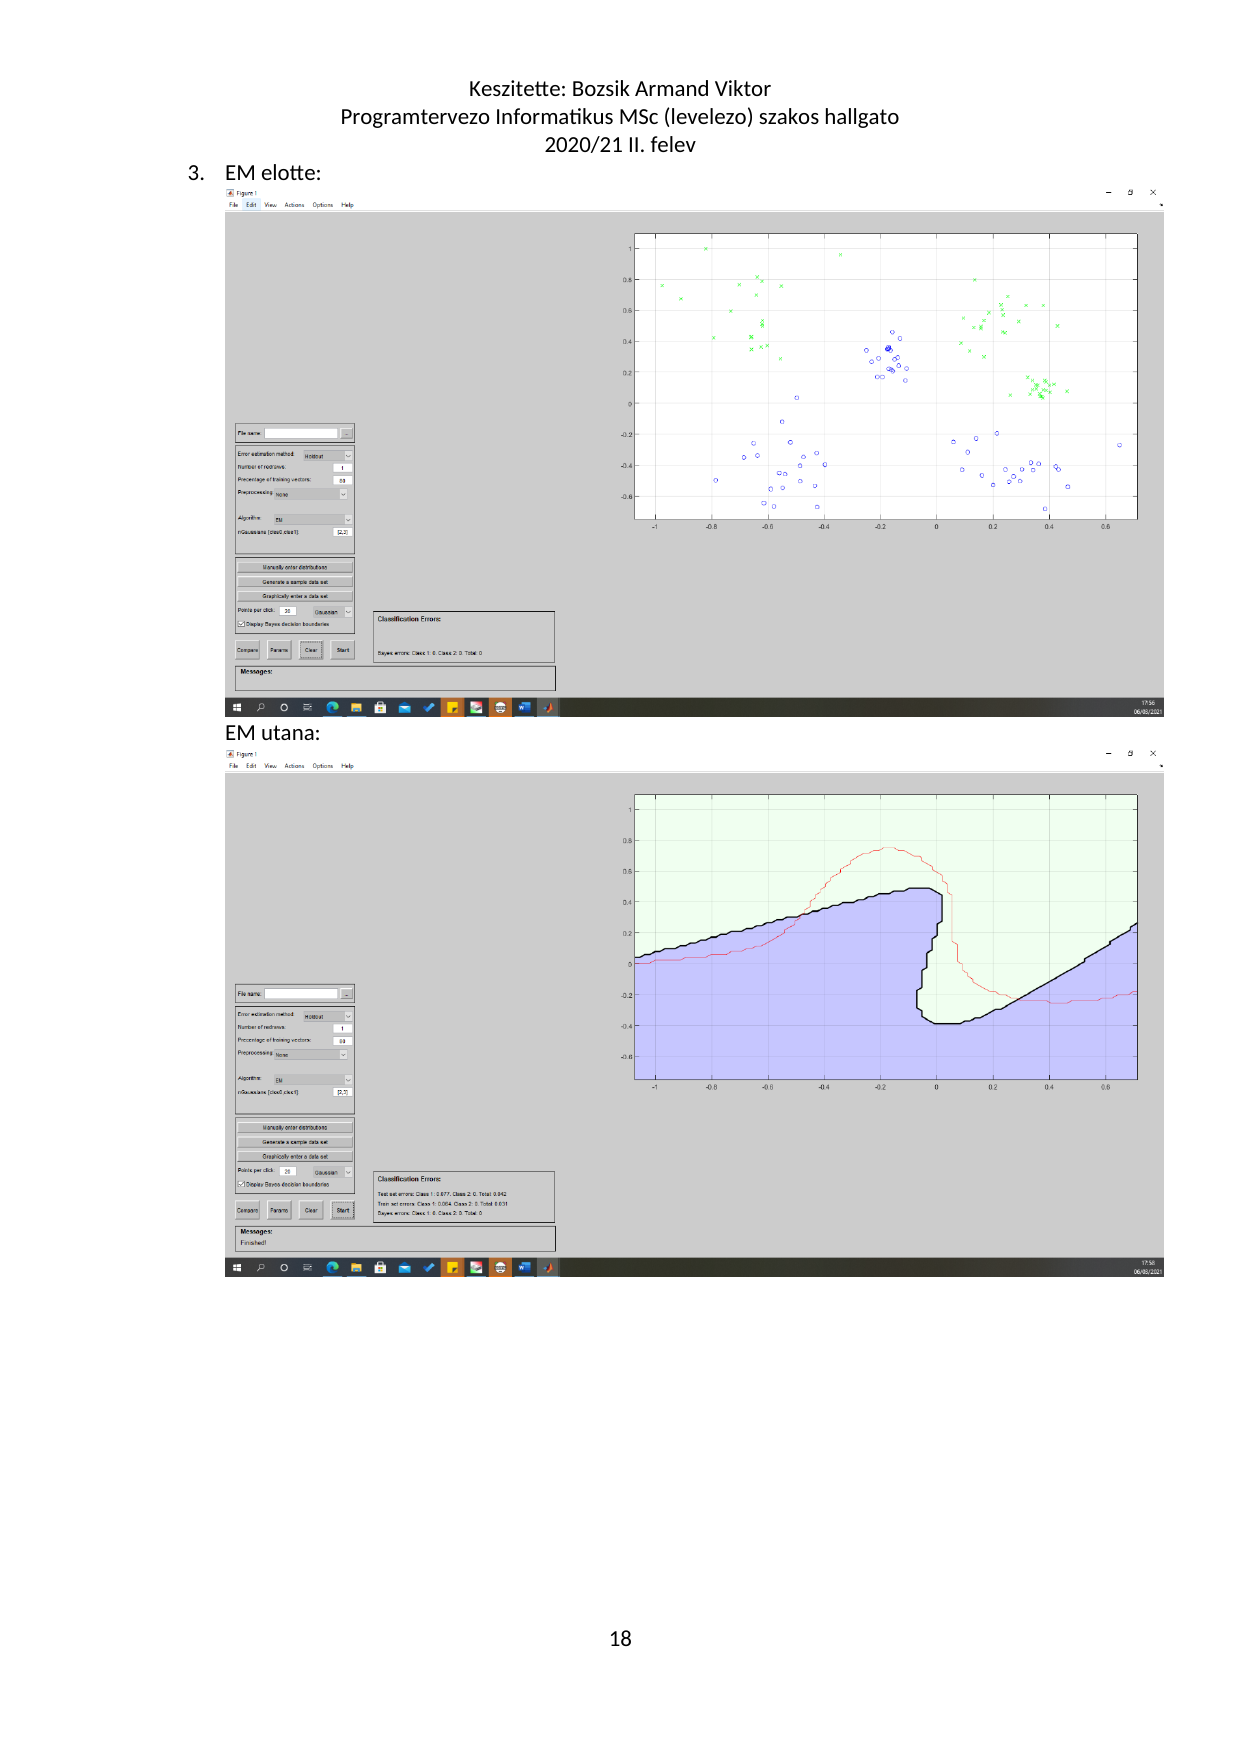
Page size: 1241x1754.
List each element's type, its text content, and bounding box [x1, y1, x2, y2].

picture [225, 188, 1164, 717]
picture [225, 748, 1164, 1277]
